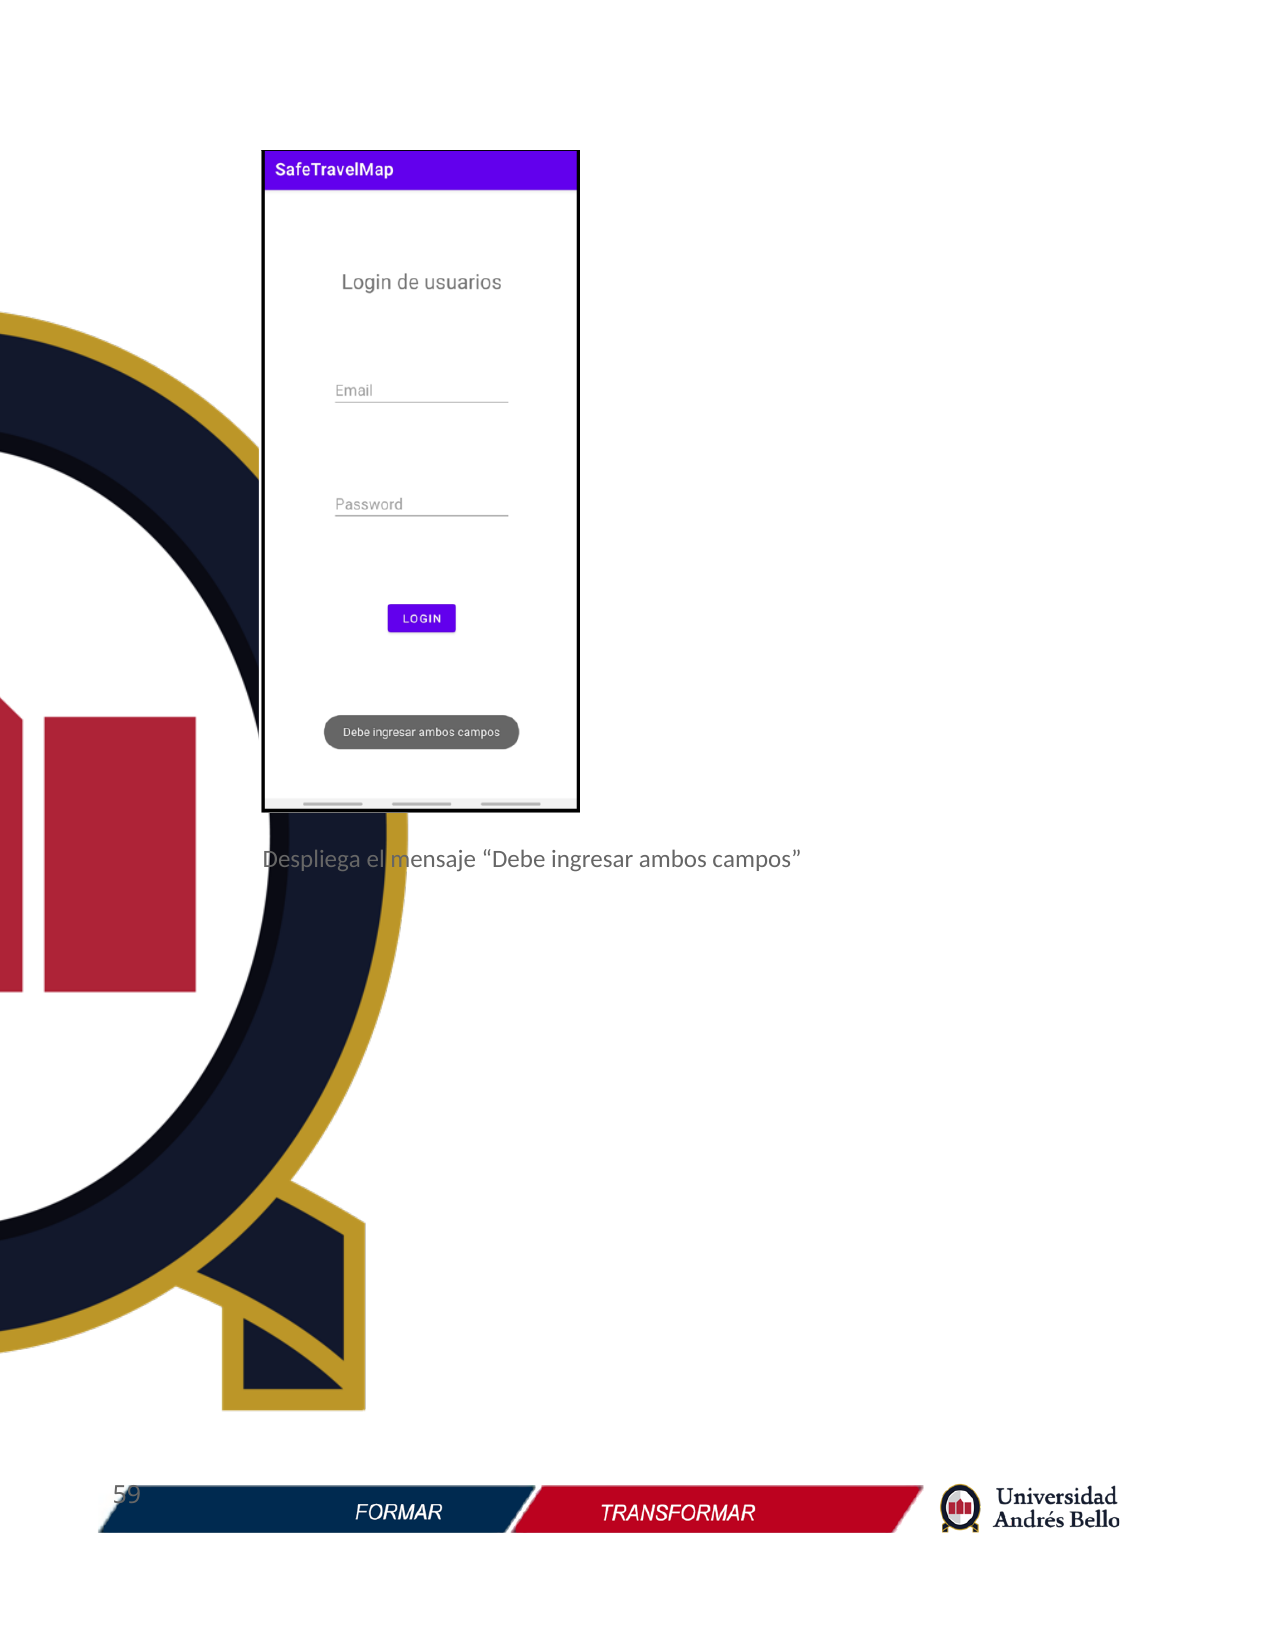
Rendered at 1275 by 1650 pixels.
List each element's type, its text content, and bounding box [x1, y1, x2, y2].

list Despliega el mensaje “Debe ingresar ambos campos” [187, 843, 1162, 873]
picture [0, 150, 580, 1423]
picture [97, 1483, 1120, 1533]
